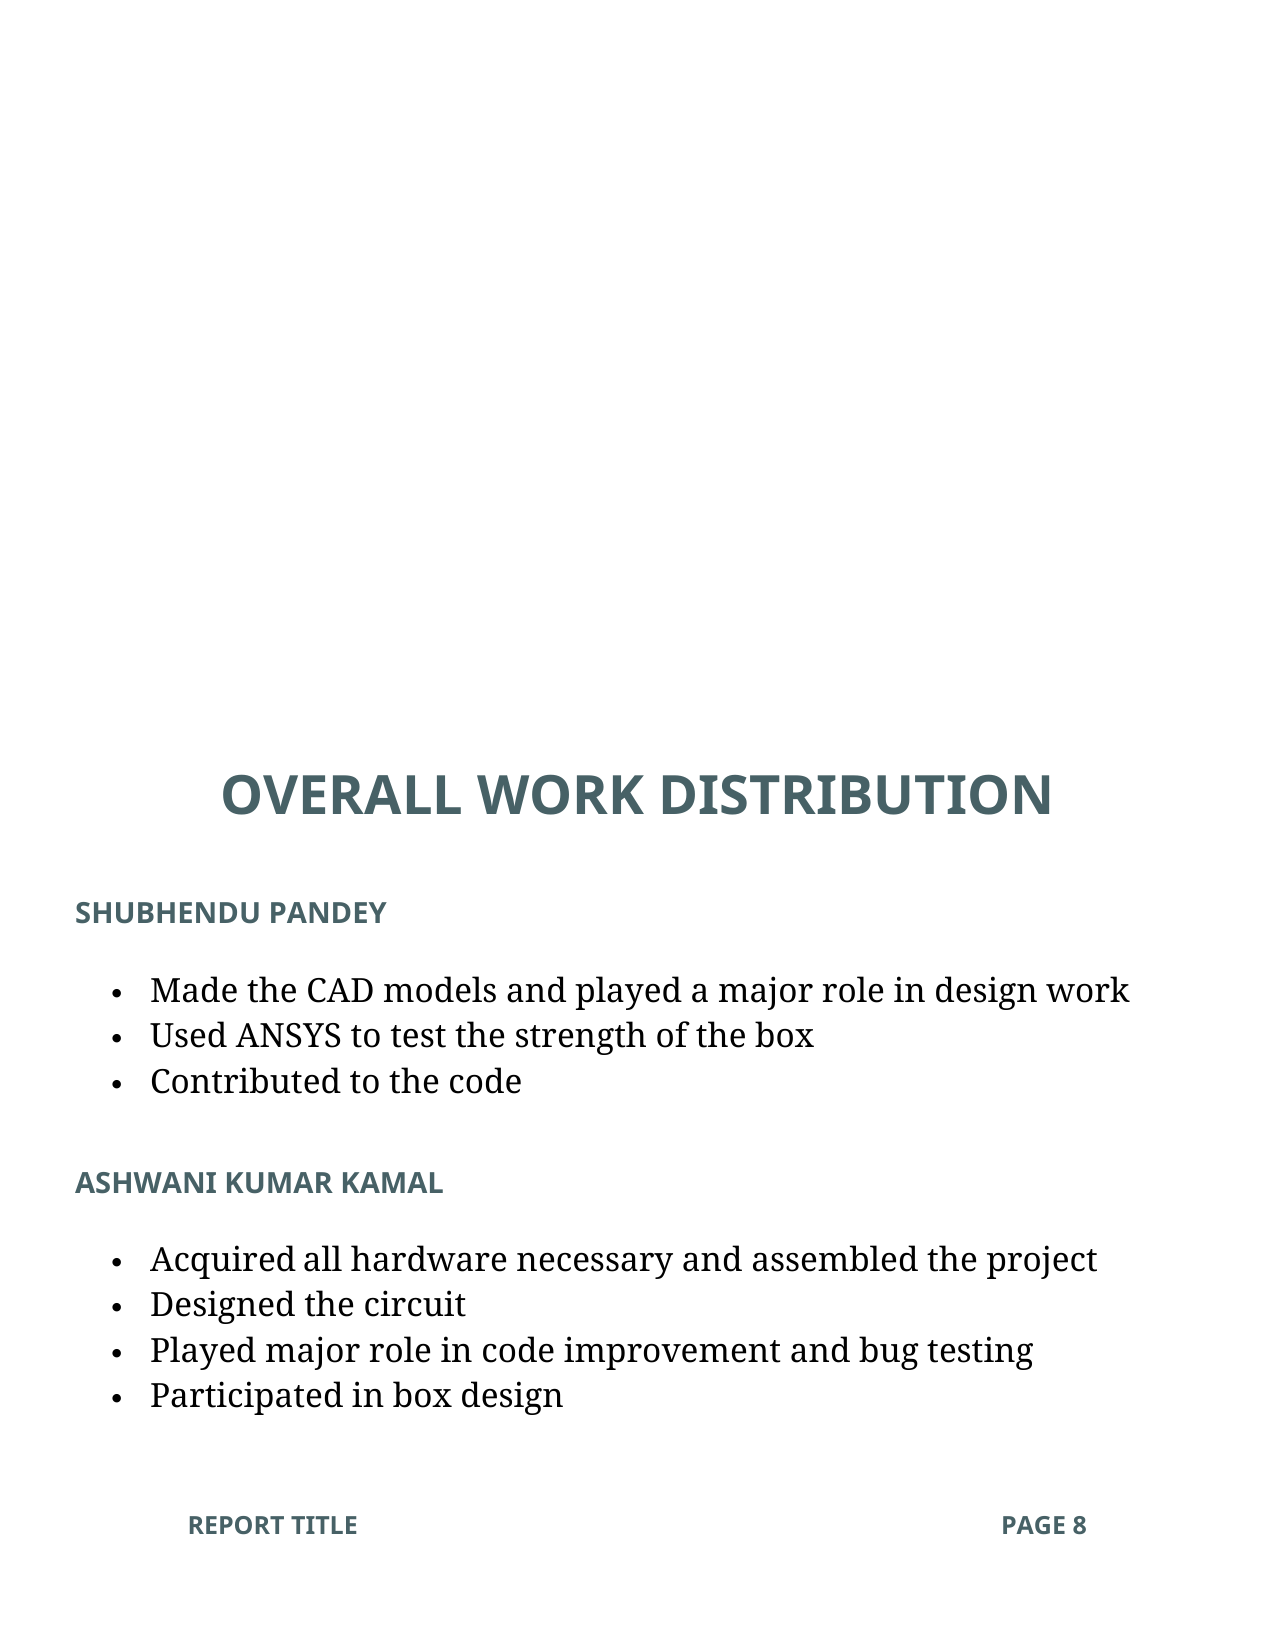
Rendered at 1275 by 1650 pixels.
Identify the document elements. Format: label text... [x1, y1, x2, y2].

list Participated in box design [112, 1372, 1200, 1417]
subtitle OVERALL WORK DISTRIBUTION [75, 756, 1200, 830]
list Made the CAD models and played a major role in design work [112, 967, 1200, 1012]
subtitle ASHWANI KUMAR KAMAL [75, 1162, 1200, 1202]
list Contributed to the code [112, 1057, 1200, 1103]
subtitle SHUBHENDU PANDEY [75, 893, 1200, 932]
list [112, 1326, 1200, 1372]
list Designed the circuit [112, 1281, 1200, 1326]
list Used ANSYS to test the strength of the box [112, 1012, 1200, 1057]
list Acquired all hardware necessary and assembled the project [112, 1236, 1200, 1281]
